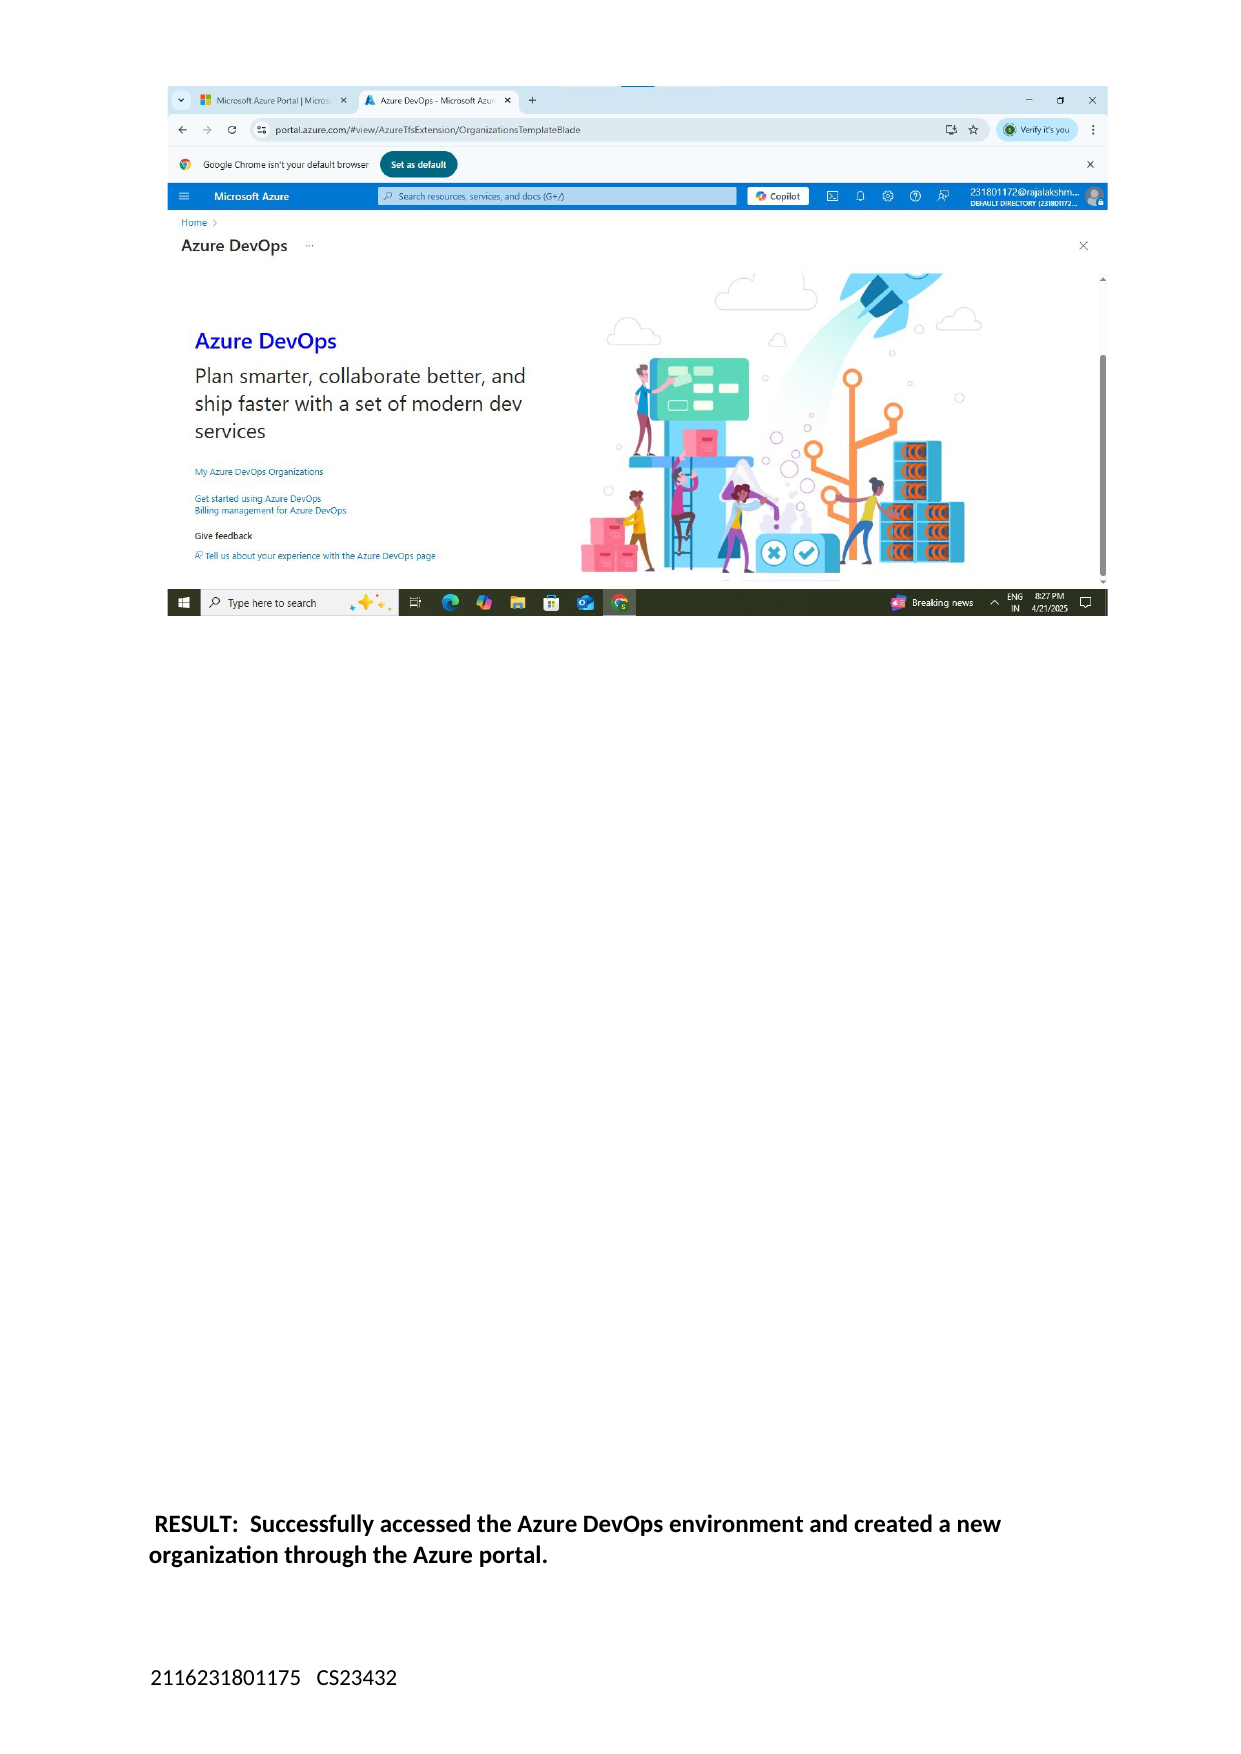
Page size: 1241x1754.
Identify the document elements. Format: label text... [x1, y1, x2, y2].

text RESULT: Successfully accessed the Azure DevOps environment and created a new [149, 1513, 1093, 1538]
text organization through the Azure portal. [149, 1543, 1093, 1568]
text 2116231801175 CS23432 [150, 1667, 1093, 1690]
picture [167, 86, 1108, 616]
